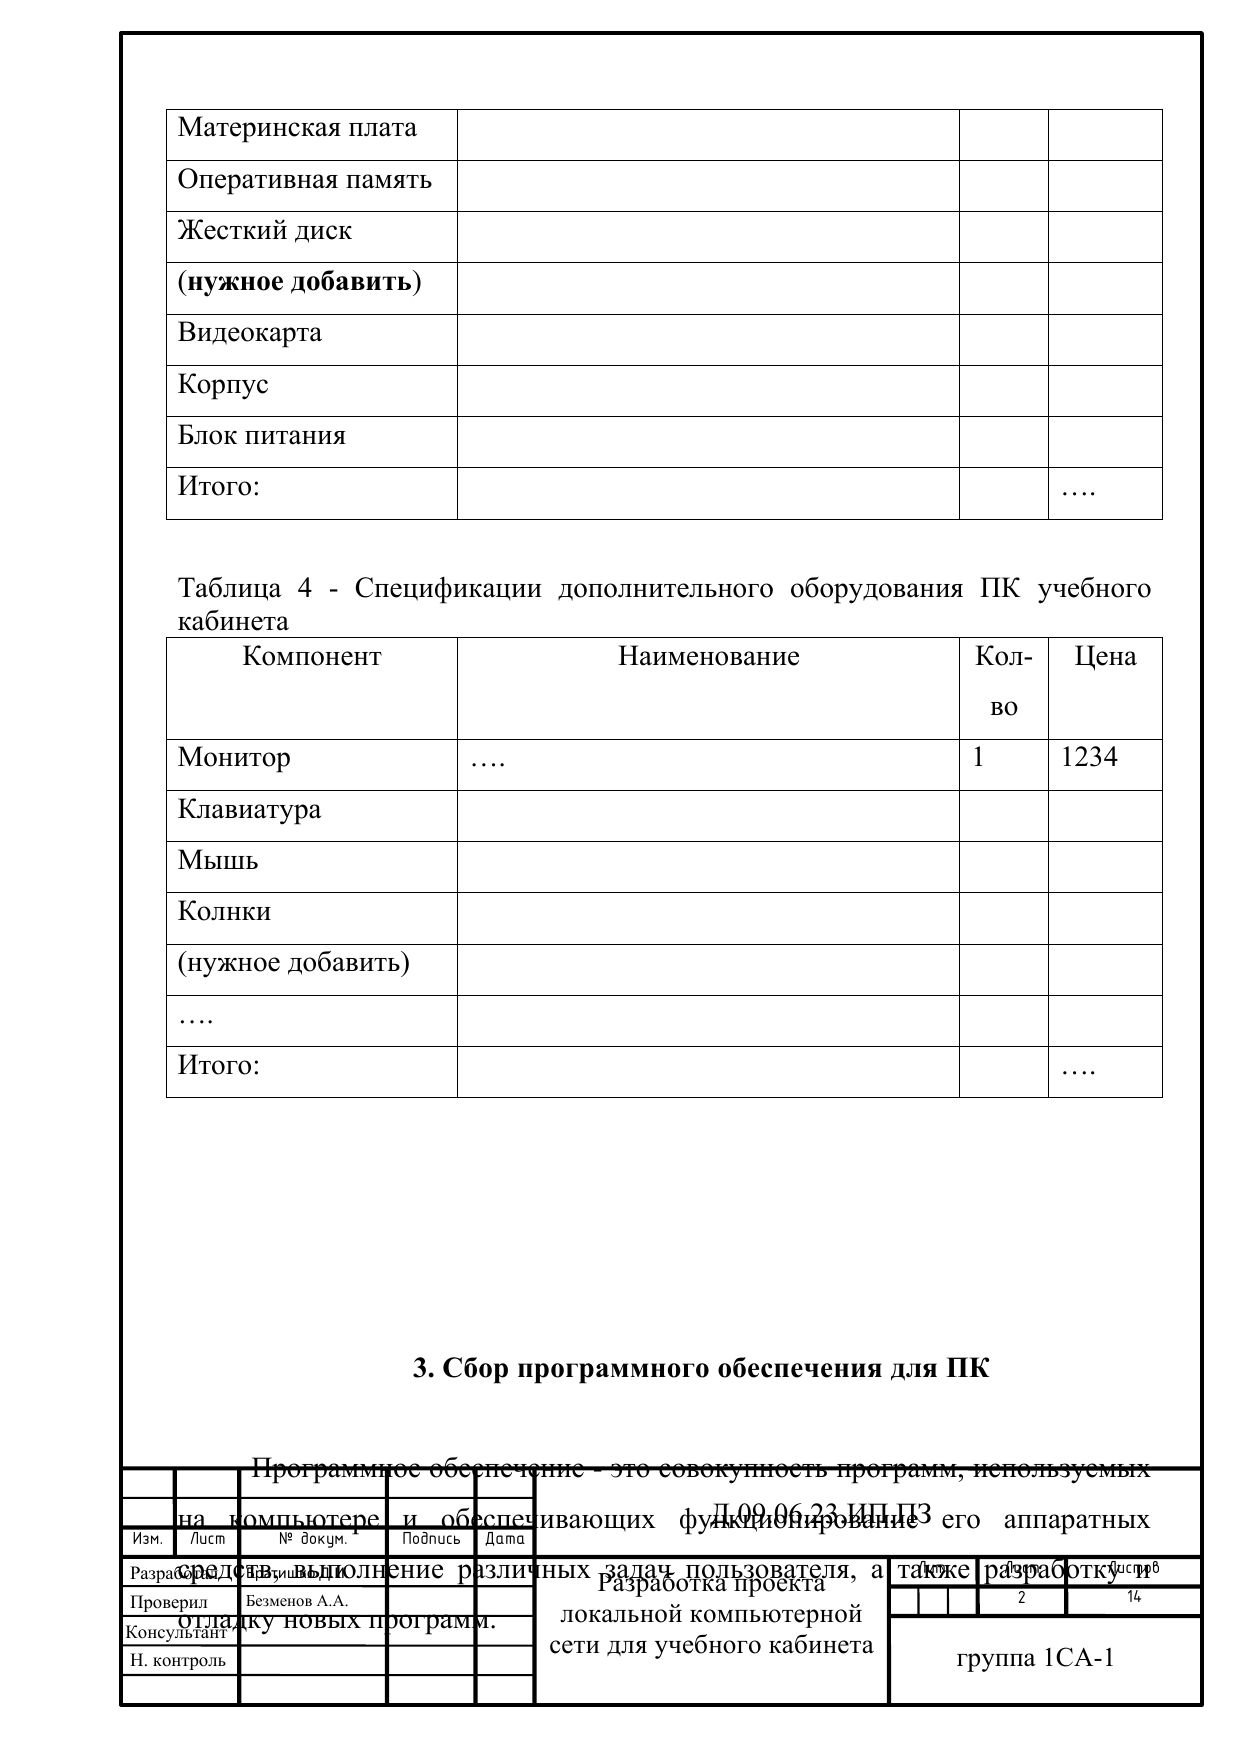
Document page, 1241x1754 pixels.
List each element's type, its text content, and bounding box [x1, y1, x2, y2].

text 3. Сбор программного обеспечения для ПК [177, 1350, 1152, 1383]
table_cell [458, 996, 959, 1046]
table_cell Блок питания [167, 417, 457, 467]
table_cell [960, 996, 1048, 1046]
table_cell [458, 468, 959, 518]
table_header Цена [1049, 638, 1162, 738]
table_cell [960, 110, 1048, 160]
table_cell Жесткий диск [167, 212, 457, 262]
table_cell Оперативная память [167, 161, 457, 211]
text Таблица 4 - Спецификации дополнительного оборудования ПК учебного кабинета [177, 570, 1152, 637]
table_cell [1049, 417, 1162, 467]
table_cell [1049, 161, 1162, 211]
table_cell [1049, 263, 1162, 313]
table_cell …. [167, 996, 457, 1046]
table_cell [458, 893, 959, 943]
table_cell [458, 366, 959, 416]
table_cell [960, 263, 1048, 313]
table_cell [960, 468, 1048, 518]
table_cell [458, 315, 959, 365]
table_cell [1049, 315, 1162, 365]
table_cell (нужное добавить) [167, 263, 457, 313]
table_cell [1049, 945, 1162, 995]
table_cell [1049, 212, 1162, 262]
table_cell [960, 366, 1048, 416]
table_cell [458, 417, 959, 467]
table_cell [458, 945, 959, 995]
table_cell [1049, 893, 1162, 943]
table_cell [1049, 842, 1162, 892]
table_cell …. [458, 740, 959, 790]
table_cell [458, 1047, 959, 1097]
table_cell [960, 893, 1048, 943]
table_cell [1049, 110, 1162, 160]
table_cell [960, 842, 1048, 892]
table_cell …. [1049, 468, 1162, 518]
table_cell [1049, 791, 1162, 841]
table_cell Клавиатура [167, 791, 457, 841]
table_cell …. [1049, 1047, 1162, 1097]
table_cell Материнская плата [167, 110, 457, 160]
table_cell Корпус [167, 366, 457, 416]
table_cell Видеокарта [167, 315, 457, 365]
table_cell [960, 212, 1048, 262]
table_cell [458, 161, 959, 211]
table_cell Мышь [167, 842, 457, 892]
table_cell 1234 [1049, 740, 1162, 790]
table_header Компонент [167, 638, 457, 738]
table_cell [960, 945, 1048, 995]
table_cell Монитор [167, 740, 457, 790]
table_cell [960, 417, 1048, 467]
table_cell [458, 110, 959, 160]
table_cell (нужное добавить) [167, 945, 457, 995]
table_cell Итого: [167, 1047, 457, 1097]
table_cell [960, 315, 1048, 365]
table_cell [458, 263, 959, 313]
table_cell [960, 791, 1048, 841]
table_cell [458, 842, 959, 892]
table_cell 1 [960, 740, 1048, 790]
table_cell [1049, 366, 1162, 416]
table_cell [458, 791, 959, 841]
table_cell Итого: [167, 468, 457, 518]
table_header Наименование [458, 638, 959, 738]
table_cell Колнки [167, 893, 457, 943]
table_cell [960, 161, 1048, 211]
table_cell [1049, 996, 1162, 1046]
table_header Кол-во [960, 638, 1048, 738]
text Программное обеспечение - это совокупность программ, используемых на компьютере и обеспечивающих функционирование его аппаратных средств, выполнение различных задач пользователя, а также разработку и отладку новых программ. [177, 1451, 1152, 1635]
table_cell [458, 212, 959, 262]
table_cell [960, 1047, 1048, 1097]
